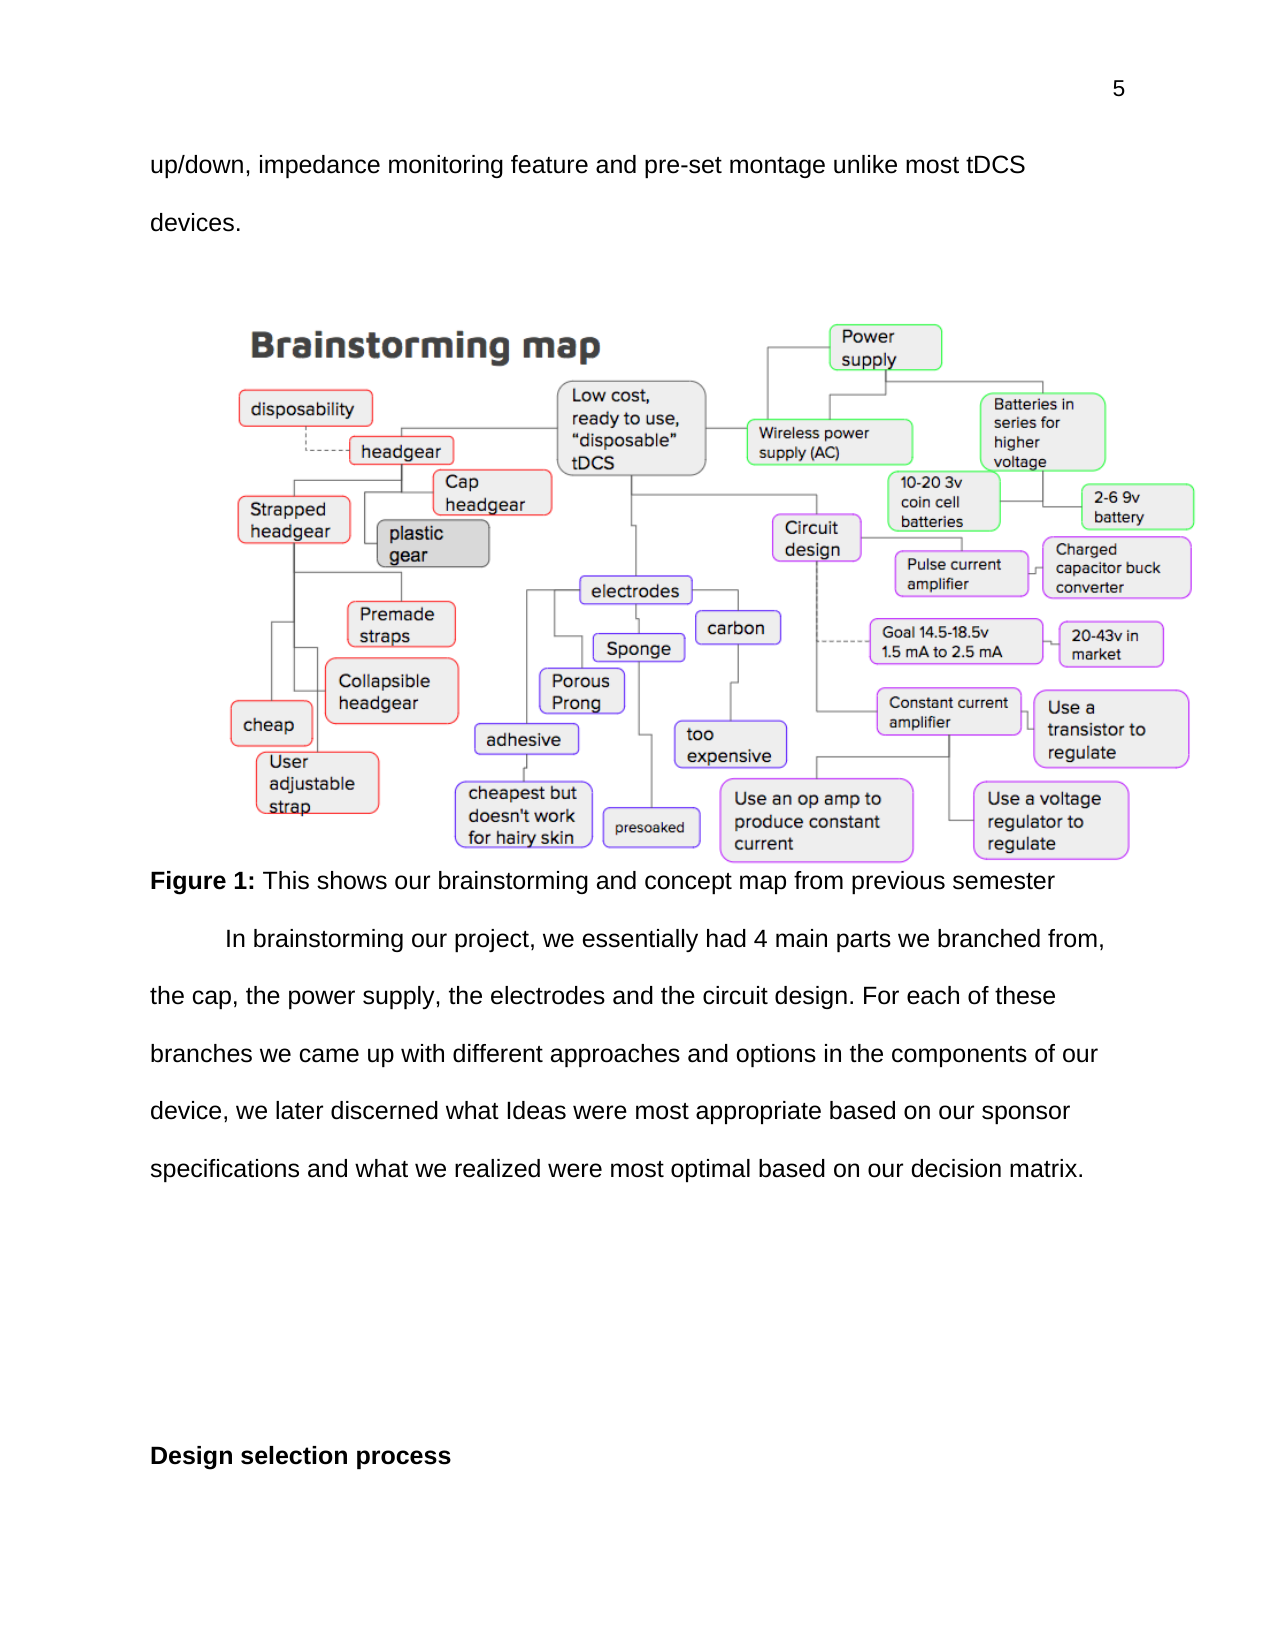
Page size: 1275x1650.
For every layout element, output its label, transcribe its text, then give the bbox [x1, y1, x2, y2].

text Figure 1: This shows our brainstorming and concept map from previous semester [150, 866, 1125, 895]
text In brainstorming our project, we essentially had 4 main parts we branched from, the cap, the power supply, the electrodes and the circuit design. For each of these branches we came up with different approaches and options in the components of our device, we later discerned what Ideas were most appropriate based on our sponsor specifications and what we realized were most optimal based on our decision matrix. [150, 924, 1125, 1182]
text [150, 150, 1125, 236]
text Design selection process [150, 1441, 1125, 1470]
picture [225, 322, 1200, 867]
